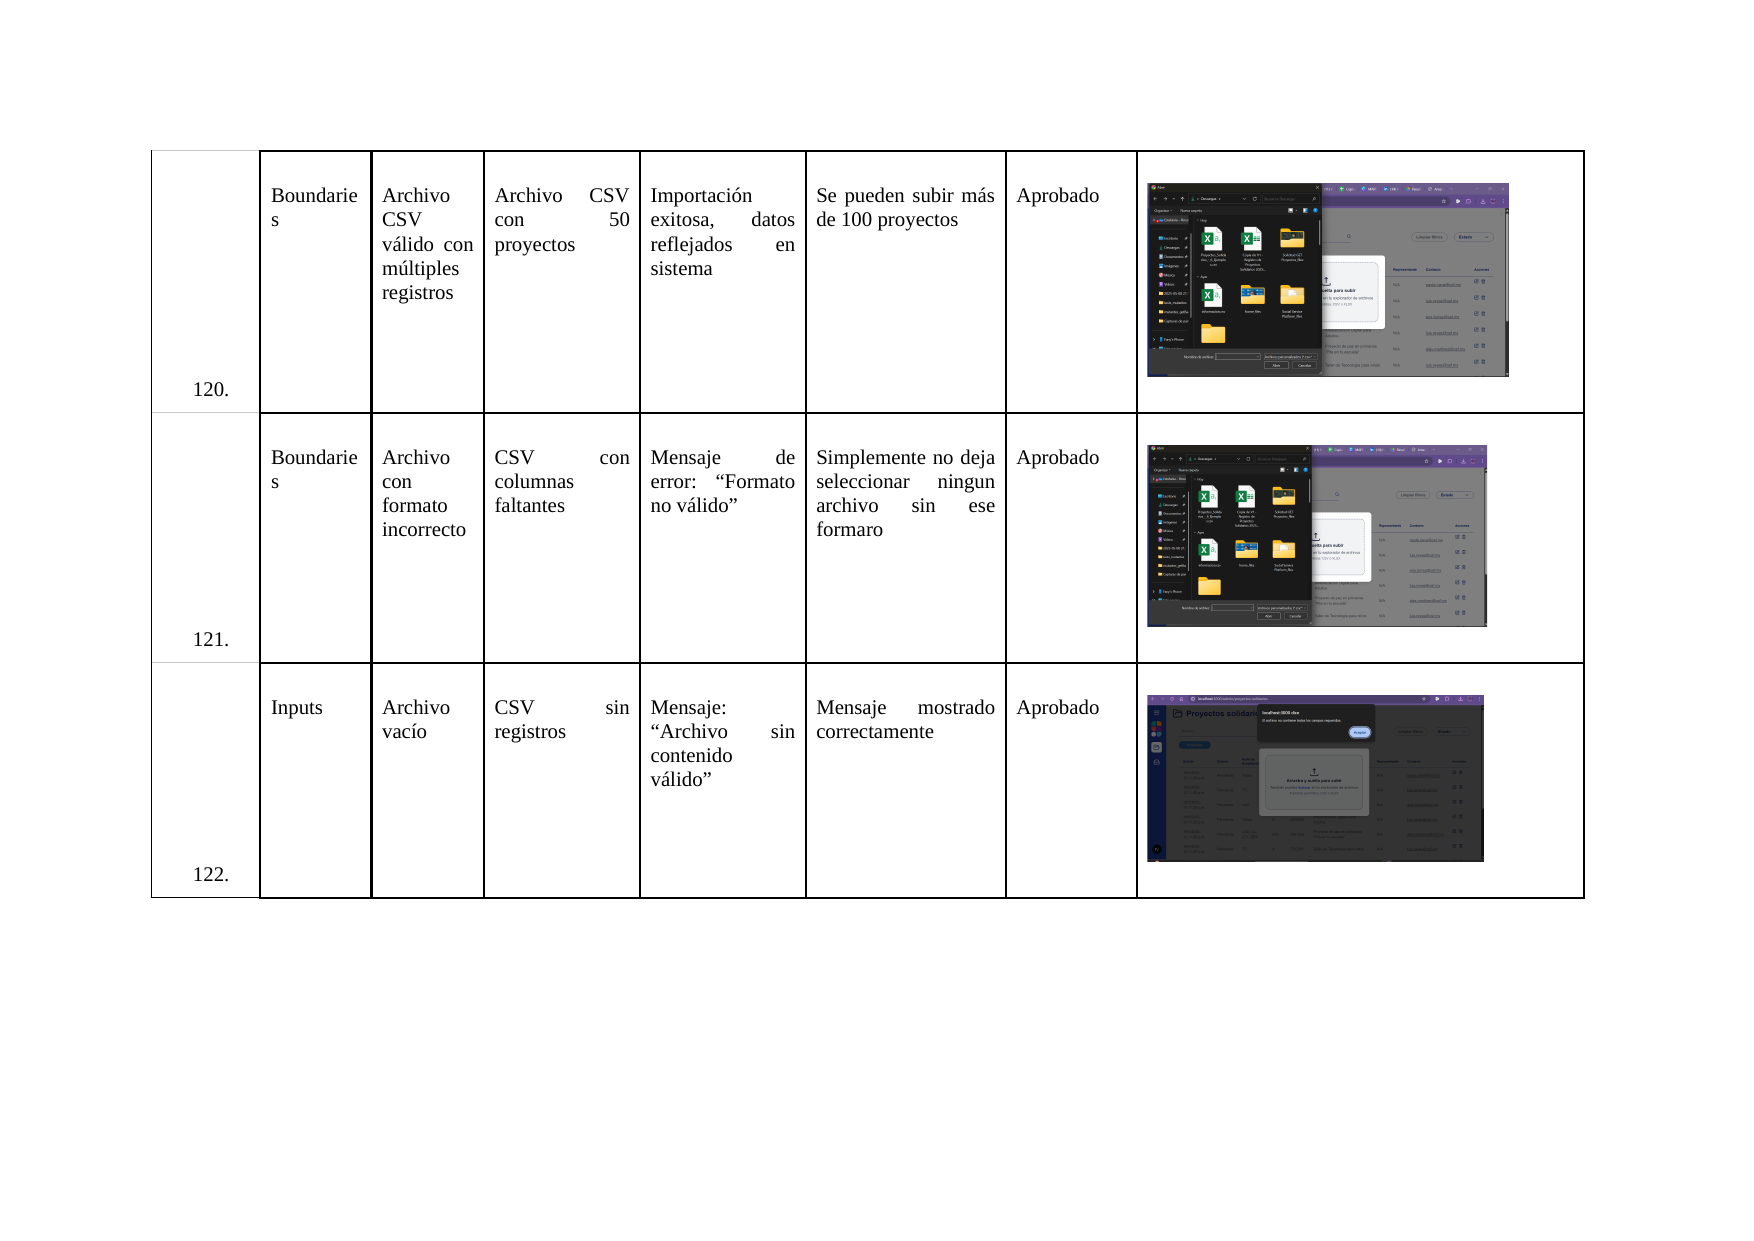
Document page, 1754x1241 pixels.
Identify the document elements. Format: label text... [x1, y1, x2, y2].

table_cell [152, 413, 259, 662]
table_cell [152, 663, 259, 897]
table_cell Simplemente no deja seleccionar ningun archivo sin ese formaro [807, 414, 1005, 662]
table_cell Aprobado [1007, 152, 1136, 412]
table_cell Archivo CSV con 50 proyectos [485, 152, 639, 412]
table_cell CSV con columnas faltantes [485, 414, 639, 662]
table_cell Se pueden subir más de 100 proyectos [807, 152, 1005, 412]
picture [1147, 183, 1509, 377]
table_cell Aprobado [1007, 414, 1136, 662]
table_cell Mensaje de error: “Formato no válido” [641, 414, 805, 662]
table_cell Inputs [261, 664, 370, 897]
picture [1147, 695, 1484, 862]
table_cell CSV sin registros [485, 664, 639, 897]
table_cell Mensaje mostrado correctamente [807, 664, 1005, 897]
table_cell Boundaries [261, 414, 370, 662]
table_cell Importación exitosa, datos reflejados en sistema [641, 152, 805, 412]
table_cell [1138, 152, 1583, 412]
table_cell Archivo con formato incorrecto [373, 414, 483, 662]
table_cell [152, 151, 259, 412]
table_cell [1138, 414, 1583, 662]
table_cell Boundaries [261, 152, 370, 412]
table_cell Archivo CSV válido con múltiples registros [373, 152, 483, 412]
table_cell Mensaje: “Archivo sin contenido válido” [641, 664, 805, 897]
table_cell [1138, 664, 1583, 897]
picture [1147, 445, 1488, 627]
table_cell Archivo vacío [373, 664, 483, 897]
table_cell Aprobado [1007, 664, 1136, 897]
